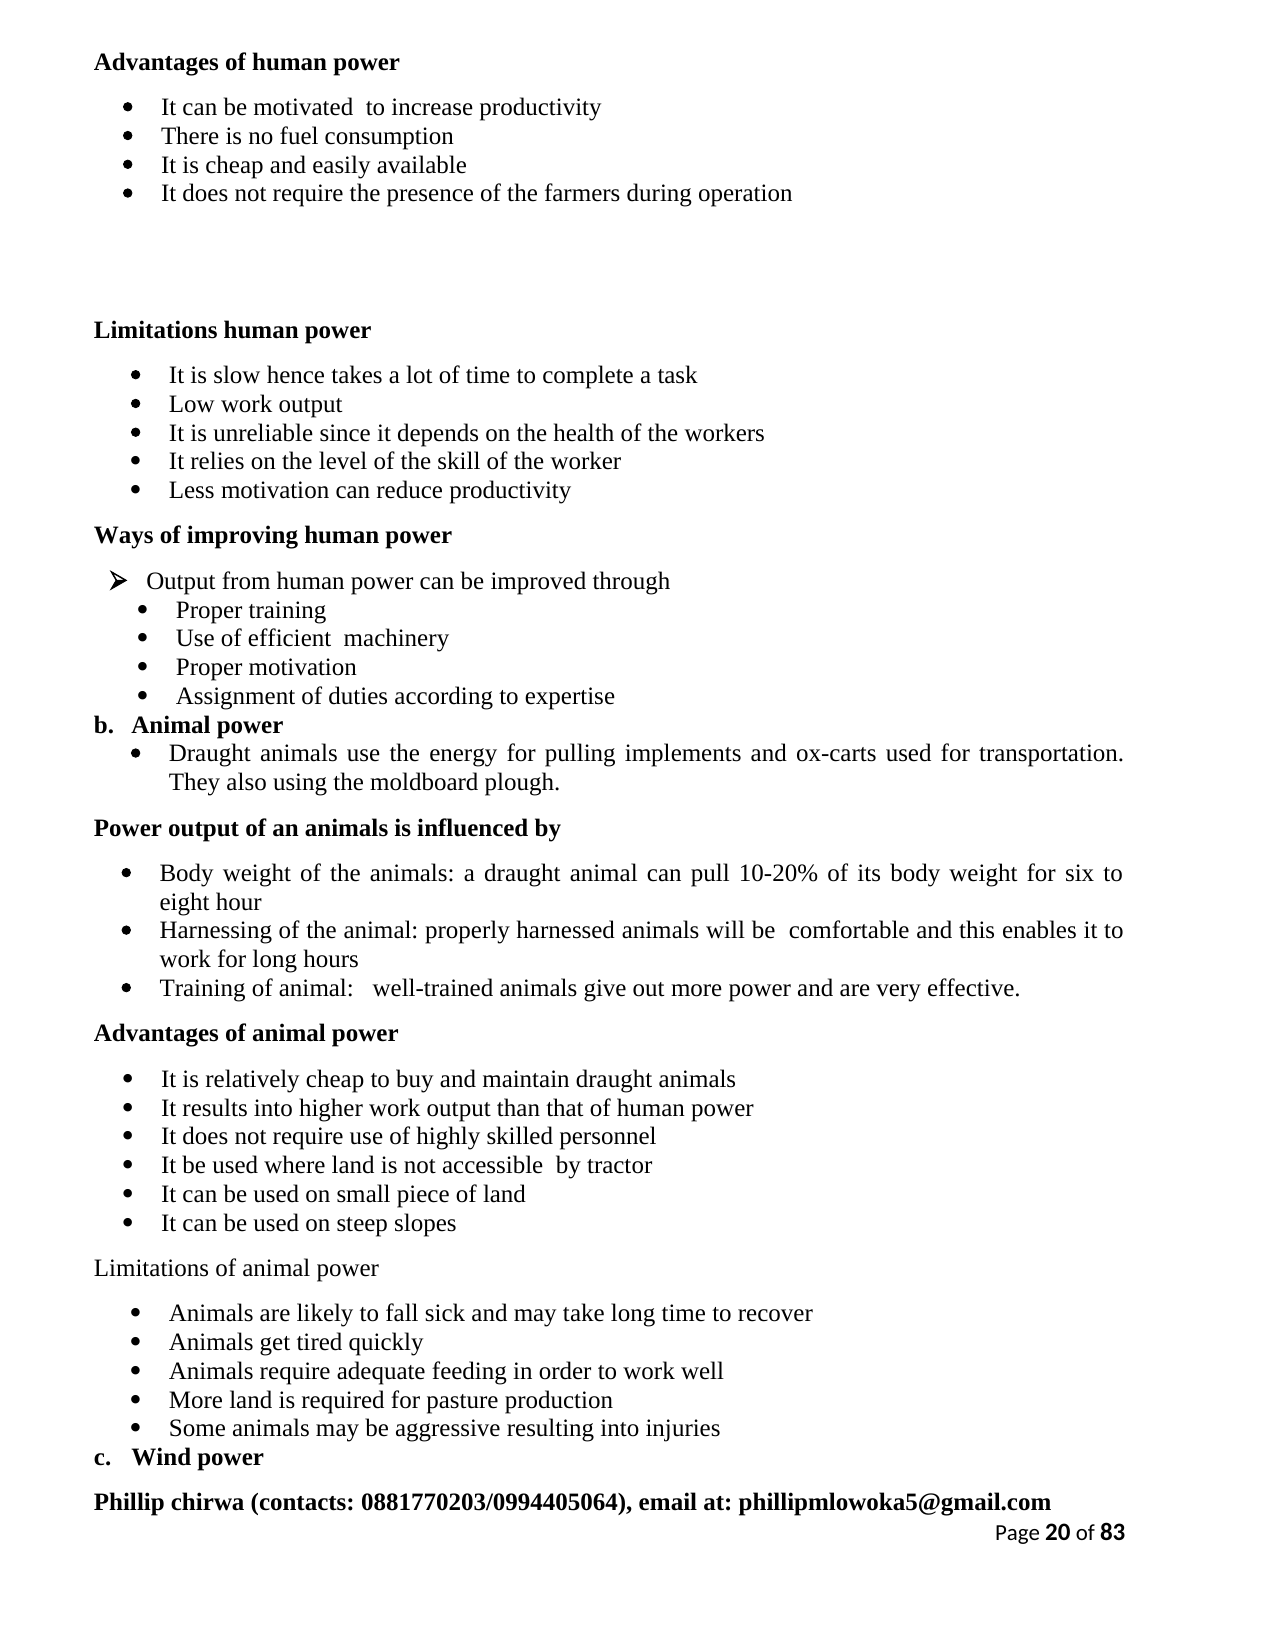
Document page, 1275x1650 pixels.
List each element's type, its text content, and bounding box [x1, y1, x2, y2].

list Draught animals use the energy for pulling implements and ox-carts used for transportation. They also using the moldboard plough. [131, 738, 1125, 796]
list Use of efficient machinery [138, 623, 1125, 652]
text Power output of an animals is influenced by [94, 813, 1125, 841]
list It can be used on steep slopes [123, 1208, 1125, 1236]
list Some animals may be aggressive resulting into injuries [131, 1413, 1125, 1442]
list Proper motivation [138, 652, 1125, 681]
list Animal power [94, 710, 1125, 738]
list It does not require use of highly skilled personnel [123, 1121, 1125, 1150]
list Less motivation can reduce productivity [131, 475, 1125, 504]
list It is cheap and easily available [123, 150, 1125, 178]
list Animals get tired quickly [131, 1327, 1125, 1356]
list Proper training [138, 595, 1125, 623]
text Advantages of human power [94, 47, 1125, 76]
list More land is required for pasture production [131, 1385, 1125, 1413]
list Animals are likely to fall sick and may take long time to recover [131, 1298, 1125, 1327]
list Animals require adequate feeding in order to work well [131, 1356, 1125, 1385]
text Advantages of animal power [94, 1018, 1125, 1047]
list Low work output [131, 389, 1125, 418]
list It be used where land is not accessible by tractor [123, 1150, 1125, 1179]
list It can be motivated to increase productivity [123, 92, 1125, 121]
list It is slow hence takes a lot of time to complete a task [131, 360, 1125, 389]
list It can be used on small piece of land [123, 1179, 1125, 1208]
list Assignment of duties according to expertise [138, 681, 1125, 710]
list Body weight of the animals: a draught animal can pull 10-20% of its body weight for six to eight hour [122, 858, 1125, 916]
list Output from human power can be improved through [108, 566, 1125, 595]
list It does not require the presence of the farmers during operation [123, 178, 1125, 207]
list It results into higher work output than that of human power [123, 1093, 1125, 1121]
list It relies on the level of the skill of the worker [131, 446, 1125, 475]
list It is relatively cheap to buy and maintain draught animals [123, 1064, 1125, 1093]
text Limitations of animal power [94, 1253, 1125, 1282]
text Limitations human power [94, 315, 1125, 343]
list Wind power [94, 1442, 1125, 1471]
text Ways of improving human power [94, 521, 1125, 549]
list Training of animal: well-trained animals give out more power and are very effective. [122, 973, 1125, 1002]
list There is no fuel consumption [123, 121, 1125, 150]
list It is unreliable since it depends on the health of the workers [131, 418, 1125, 446]
list Harnessing of the animal: properly harnessed animals will be comfortable and this enables it to work for long hours [122, 916, 1125, 973]
